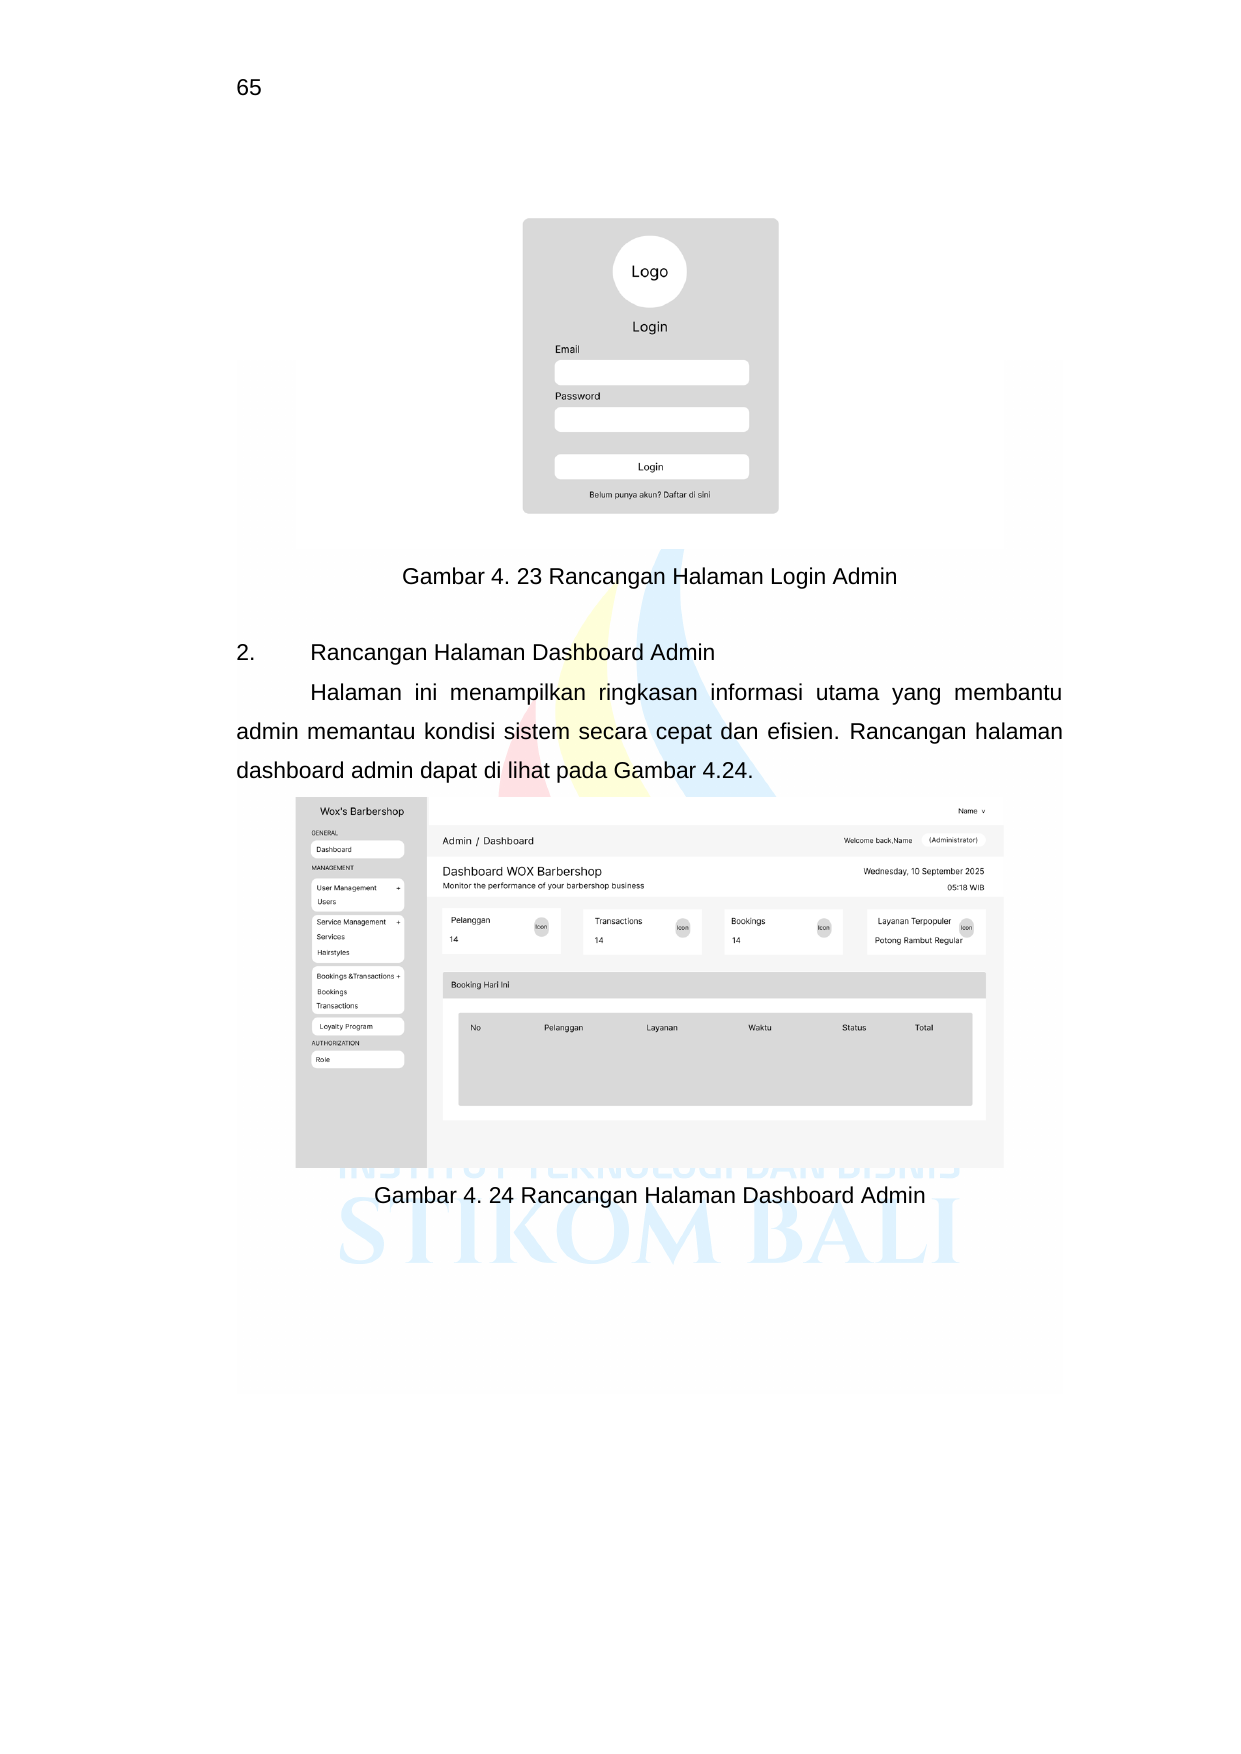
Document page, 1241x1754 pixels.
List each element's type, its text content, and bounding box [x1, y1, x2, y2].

text Halaman ini menampilkan ringkasan informasi utama yang membantu admin memantau kondisi sistem secara cepat dan efisien. Rancangan halaman dashboard admin dapat di lihat pada Gambar 4.24. [236, 678, 1063, 784]
text Gambar 4. 23 Rancangan Halaman Login Admin [236, 563, 1063, 589]
picture [295, 797, 1004, 1168]
picture [295, 177, 1004, 549]
text Gambar 4. 24 Rancangan Halaman Dashboard Admin [236, 1182, 1063, 1208]
list Rancangan Halaman Dashboard Admin [236, 639, 1063, 665]
